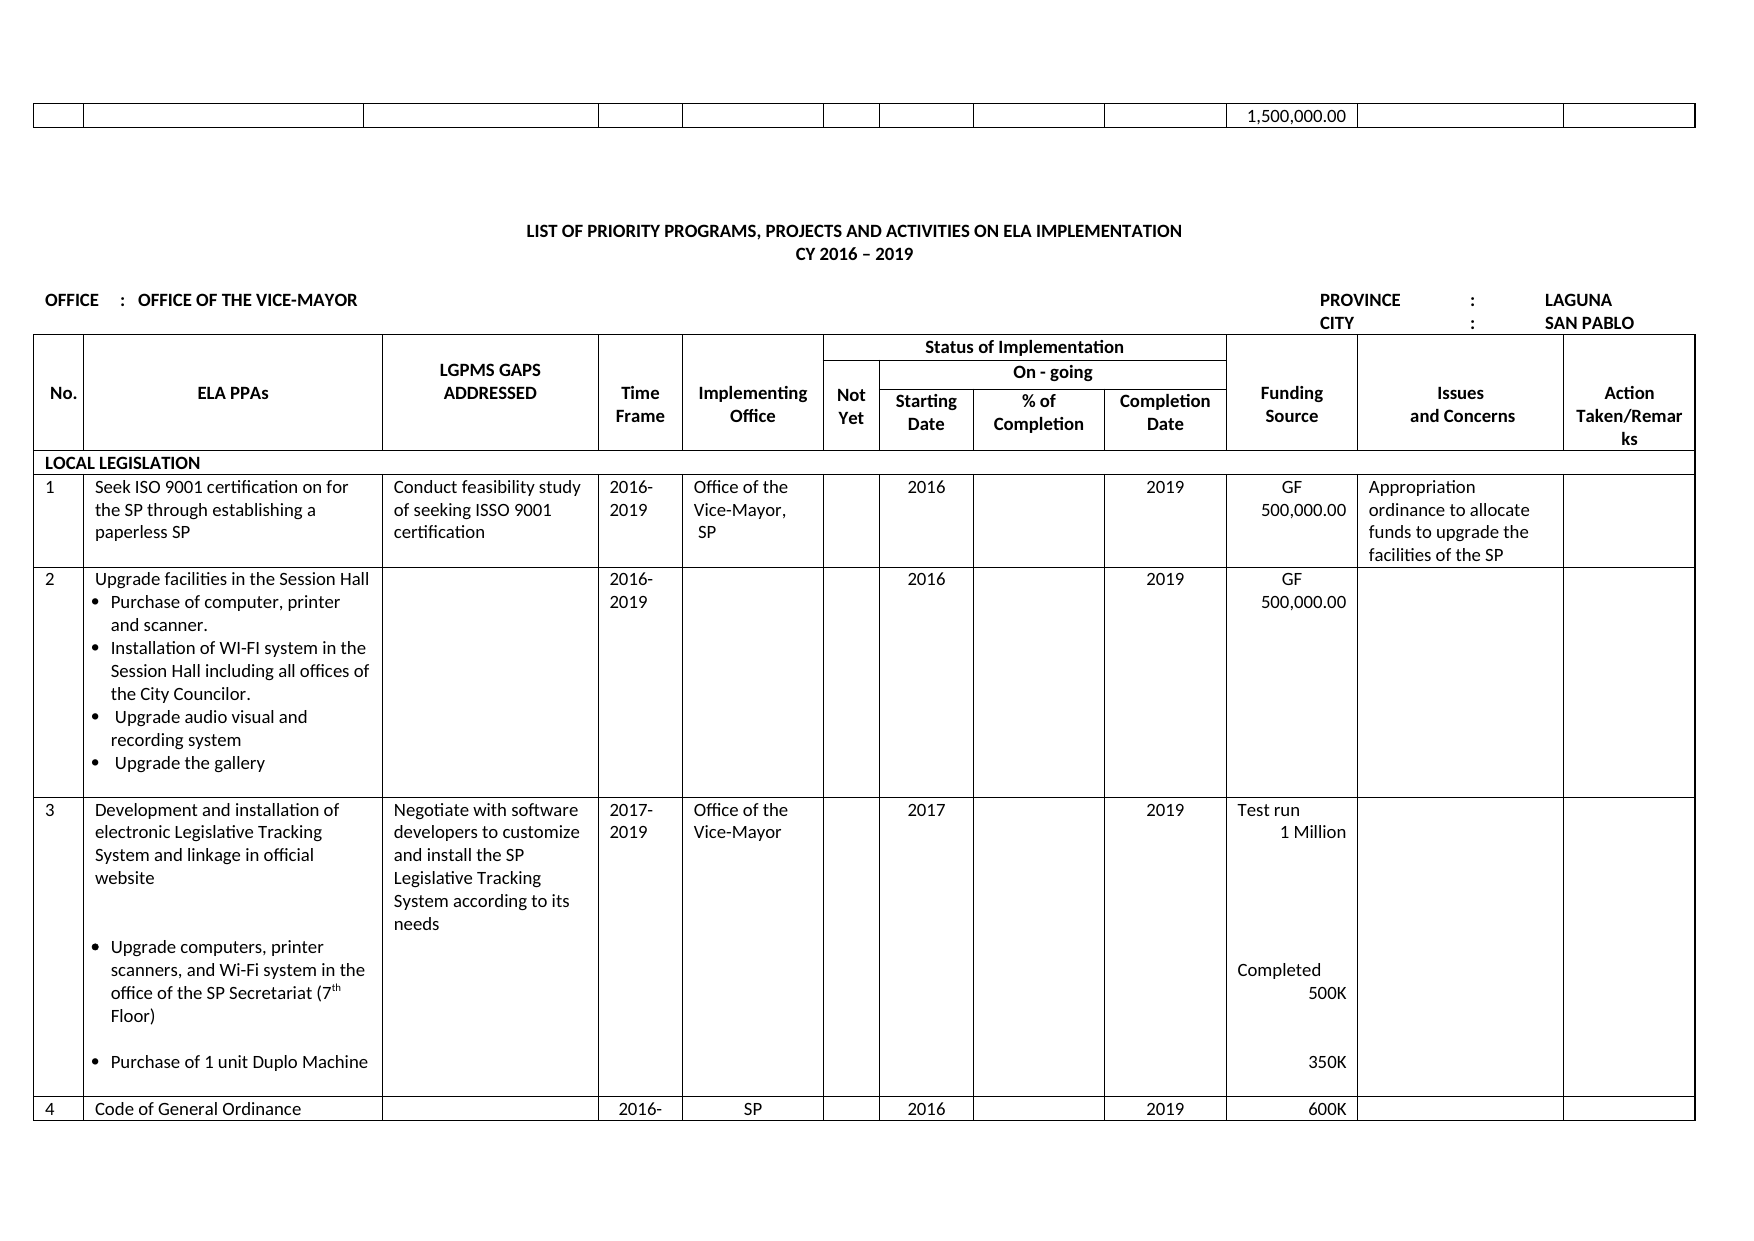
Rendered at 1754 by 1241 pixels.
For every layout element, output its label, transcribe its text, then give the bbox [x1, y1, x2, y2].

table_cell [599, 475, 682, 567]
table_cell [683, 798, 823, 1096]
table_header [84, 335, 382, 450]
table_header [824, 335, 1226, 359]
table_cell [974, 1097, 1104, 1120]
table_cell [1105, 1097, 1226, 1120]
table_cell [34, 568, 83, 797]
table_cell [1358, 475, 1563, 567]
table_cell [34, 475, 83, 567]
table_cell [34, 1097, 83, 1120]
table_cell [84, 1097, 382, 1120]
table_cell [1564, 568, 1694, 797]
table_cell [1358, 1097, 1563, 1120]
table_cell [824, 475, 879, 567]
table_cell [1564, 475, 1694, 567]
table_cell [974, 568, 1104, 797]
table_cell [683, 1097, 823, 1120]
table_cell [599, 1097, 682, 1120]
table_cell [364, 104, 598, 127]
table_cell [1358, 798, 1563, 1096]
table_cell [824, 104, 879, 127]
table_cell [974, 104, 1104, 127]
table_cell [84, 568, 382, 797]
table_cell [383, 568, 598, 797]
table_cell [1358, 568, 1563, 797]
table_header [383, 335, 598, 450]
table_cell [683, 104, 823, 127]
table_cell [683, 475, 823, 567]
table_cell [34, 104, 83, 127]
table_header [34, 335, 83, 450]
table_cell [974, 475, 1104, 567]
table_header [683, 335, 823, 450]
text OFFICE : OFFICE OF THE VICE-MAYOR PROVINCE : LAGUNA [45, 288, 1664, 311]
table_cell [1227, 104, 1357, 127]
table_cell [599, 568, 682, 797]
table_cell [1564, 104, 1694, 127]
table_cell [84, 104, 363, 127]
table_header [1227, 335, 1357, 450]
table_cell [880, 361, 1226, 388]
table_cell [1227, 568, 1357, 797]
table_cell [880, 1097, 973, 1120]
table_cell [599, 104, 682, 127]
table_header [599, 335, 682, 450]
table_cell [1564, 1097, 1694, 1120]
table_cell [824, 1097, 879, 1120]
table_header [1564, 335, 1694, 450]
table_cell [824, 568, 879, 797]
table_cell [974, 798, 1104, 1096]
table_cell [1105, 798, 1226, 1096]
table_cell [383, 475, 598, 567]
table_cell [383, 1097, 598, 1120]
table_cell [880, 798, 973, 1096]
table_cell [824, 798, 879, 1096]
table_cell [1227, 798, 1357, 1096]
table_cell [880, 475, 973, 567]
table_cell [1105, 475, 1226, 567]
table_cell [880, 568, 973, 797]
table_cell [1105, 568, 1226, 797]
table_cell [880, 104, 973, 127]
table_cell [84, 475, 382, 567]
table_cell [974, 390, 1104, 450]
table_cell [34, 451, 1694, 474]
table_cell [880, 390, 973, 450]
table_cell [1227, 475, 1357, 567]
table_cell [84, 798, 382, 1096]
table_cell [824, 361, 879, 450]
text LIST OF PRIORITY PROGRAMS, PROJECTS AND ACTIVITIES ON ELA IMPLEMENTATION [45, 220, 1664, 243]
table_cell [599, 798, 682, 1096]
text CITY : SAN PABLO [45, 311, 1664, 334]
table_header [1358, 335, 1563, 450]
text CY 2016 – 2019 [45, 243, 1664, 266]
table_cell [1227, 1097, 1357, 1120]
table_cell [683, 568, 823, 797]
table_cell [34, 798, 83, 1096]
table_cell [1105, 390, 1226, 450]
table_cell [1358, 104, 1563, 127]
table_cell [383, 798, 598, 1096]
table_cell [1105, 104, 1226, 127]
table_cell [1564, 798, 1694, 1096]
